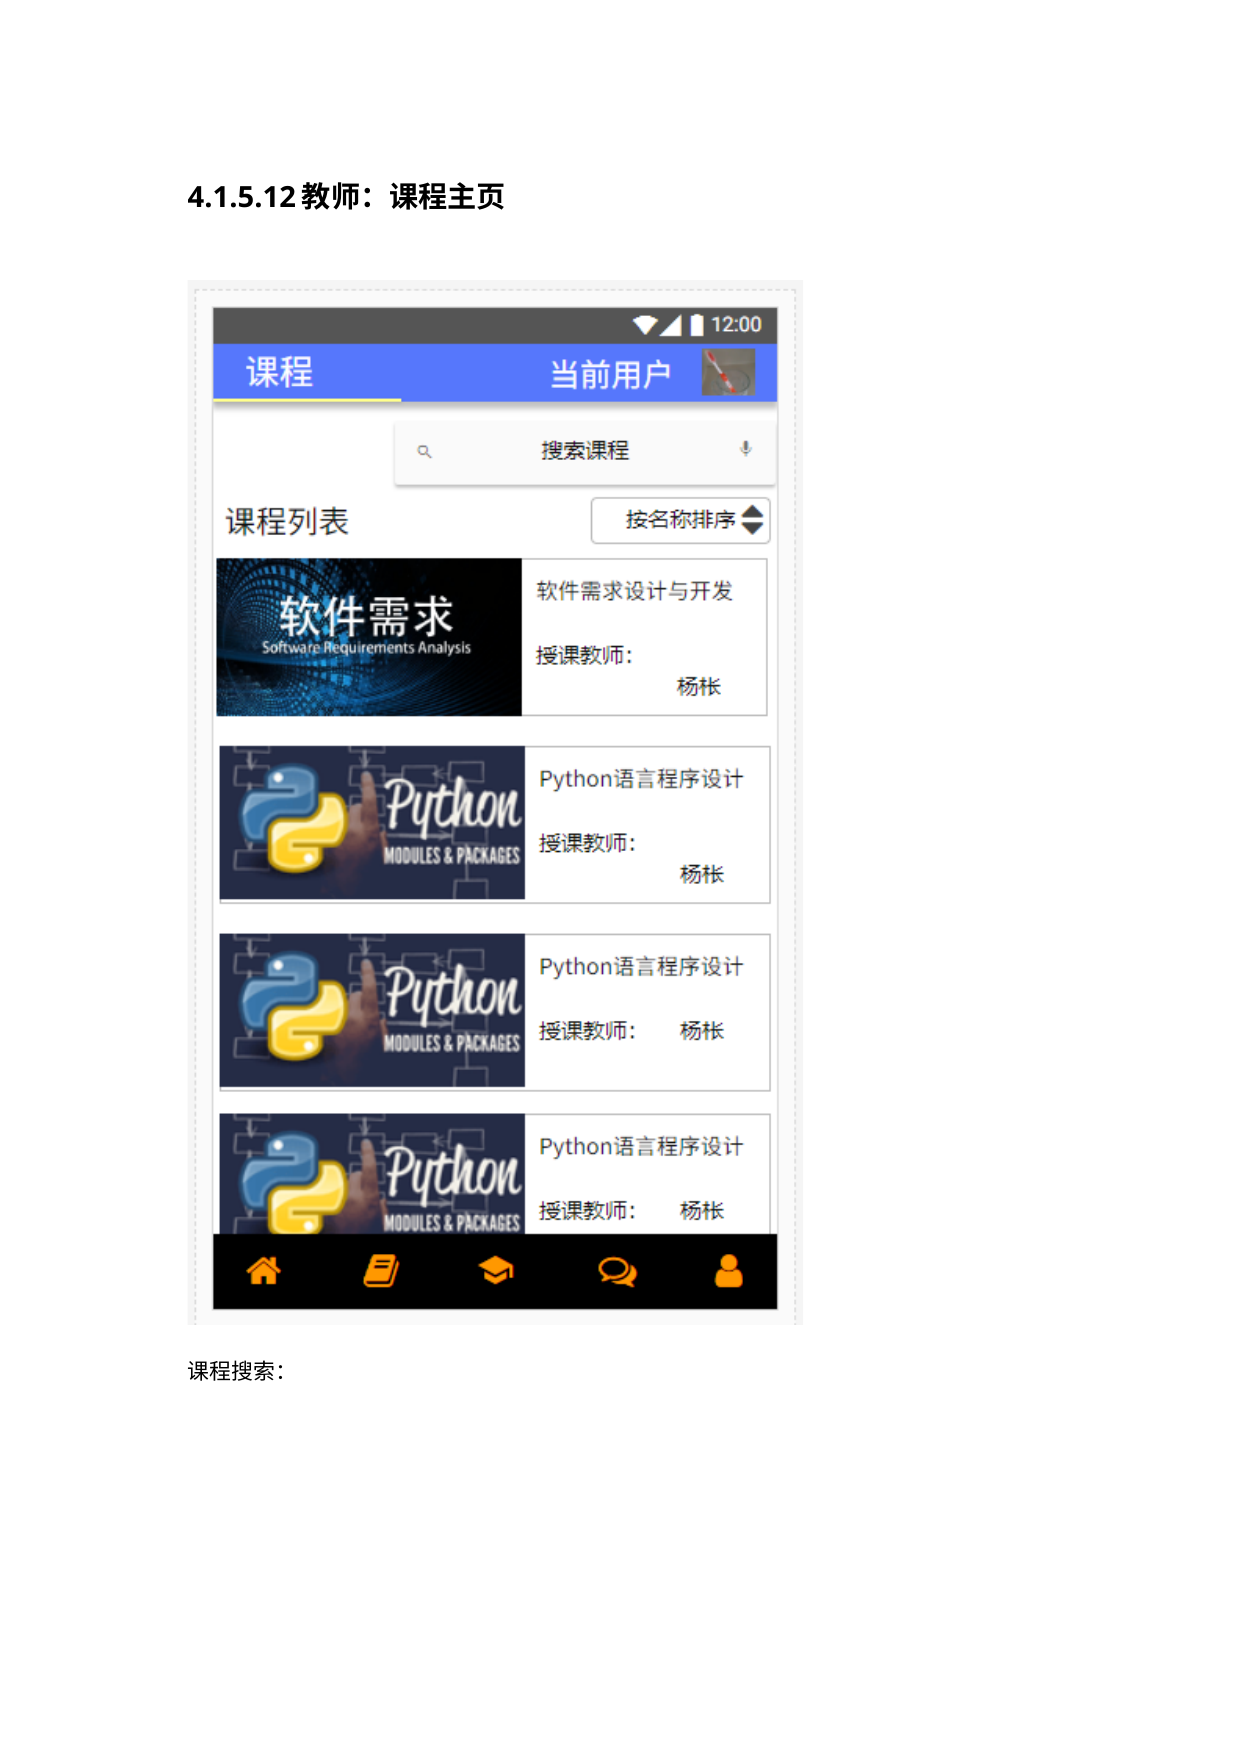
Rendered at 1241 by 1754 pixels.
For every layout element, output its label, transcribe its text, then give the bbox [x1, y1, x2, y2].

subtitle 4.1.5.12教师：课程主页 [187, 162, 1053, 227]
text 课程搜索： [187, 1353, 1053, 1386]
picture [187, 280, 804, 1325]
